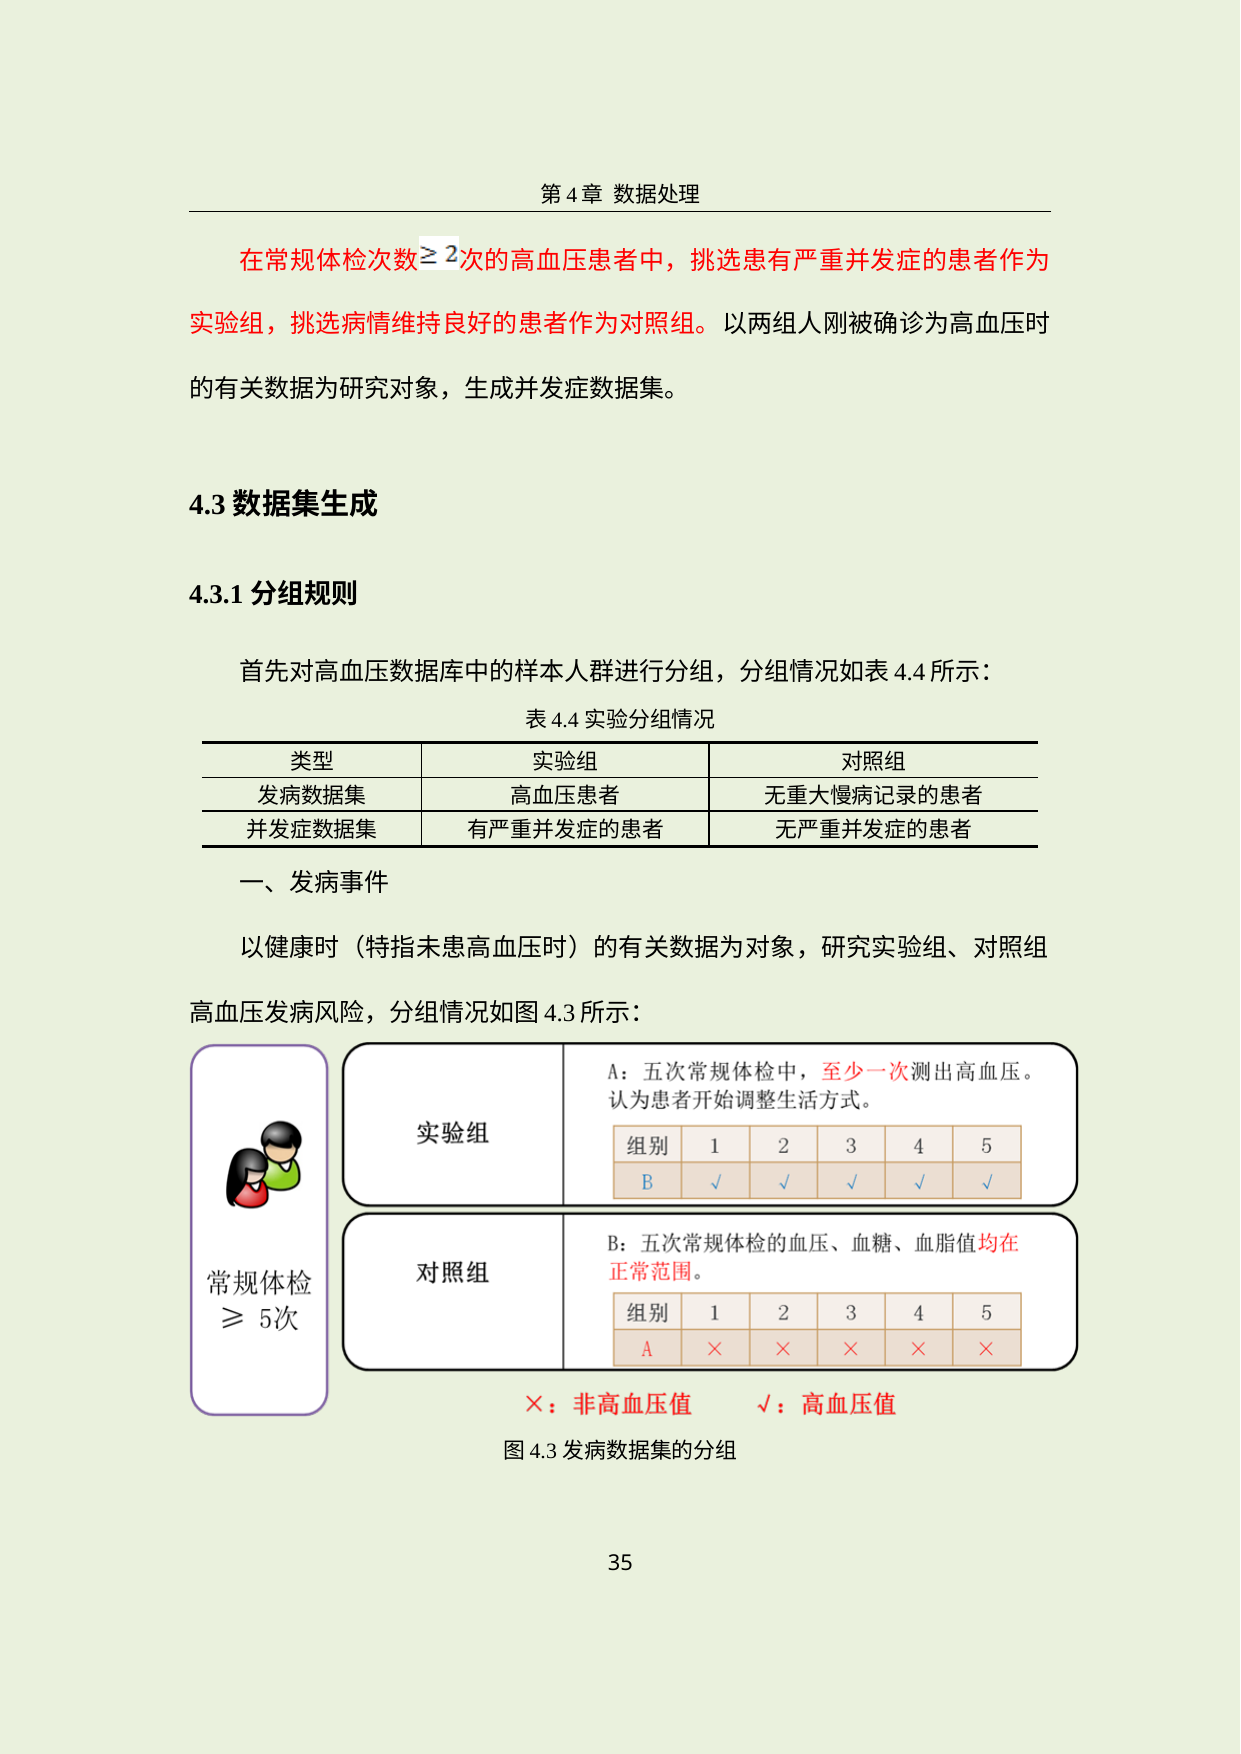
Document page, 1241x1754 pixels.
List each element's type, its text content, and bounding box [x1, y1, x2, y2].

table_cell 高血压患者 [422, 778, 708, 810]
picture [188, 1042, 1079, 1419]
table_header 实验组 [422, 744, 708, 776]
table_header 对照组 [710, 744, 1038, 776]
table_cell 有严重并发症的患者 [422, 812, 708, 844]
text 图4.3 发病数据集的分组 [189, 1433, 1051, 1465]
text 4.3.1 分组规则 [189, 559, 1051, 624]
text 一、发病事件 [189, 848, 1051, 913]
table_cell 无严重并发症的患者 [710, 812, 1038, 844]
text 首先对高血压数据库中的样本人群进行分组，分组情况如表4.4所示： [189, 637, 1051, 702]
picture [419, 236, 459, 270]
table_cell 发病数据集 [202, 778, 421, 810]
table_cell 并发症数据集 [202, 812, 421, 844]
text 4.3 数据集生成 [189, 469, 1051, 534]
text 在常规体检次数次的高血压患者中，挑选患有严重并发症的患者作为实验组，挑选病情维持良好的患者作为对照组。以两组人刚被确诊为高血压时的有关数据为研究对象，生成并发症数据集。 [189, 224, 1051, 419]
text 以健康时（特指未患高血压时）的有关数据为对象，研究实验组、对照组高血压发病风险，分组情况如图4.3所示： [189, 913, 1051, 1042]
table_cell 无重大慢病记录的患者 [710, 778, 1038, 810]
text 表4.4 实验分组情况 [189, 702, 1051, 734]
table_header 类型 [202, 744, 421, 776]
